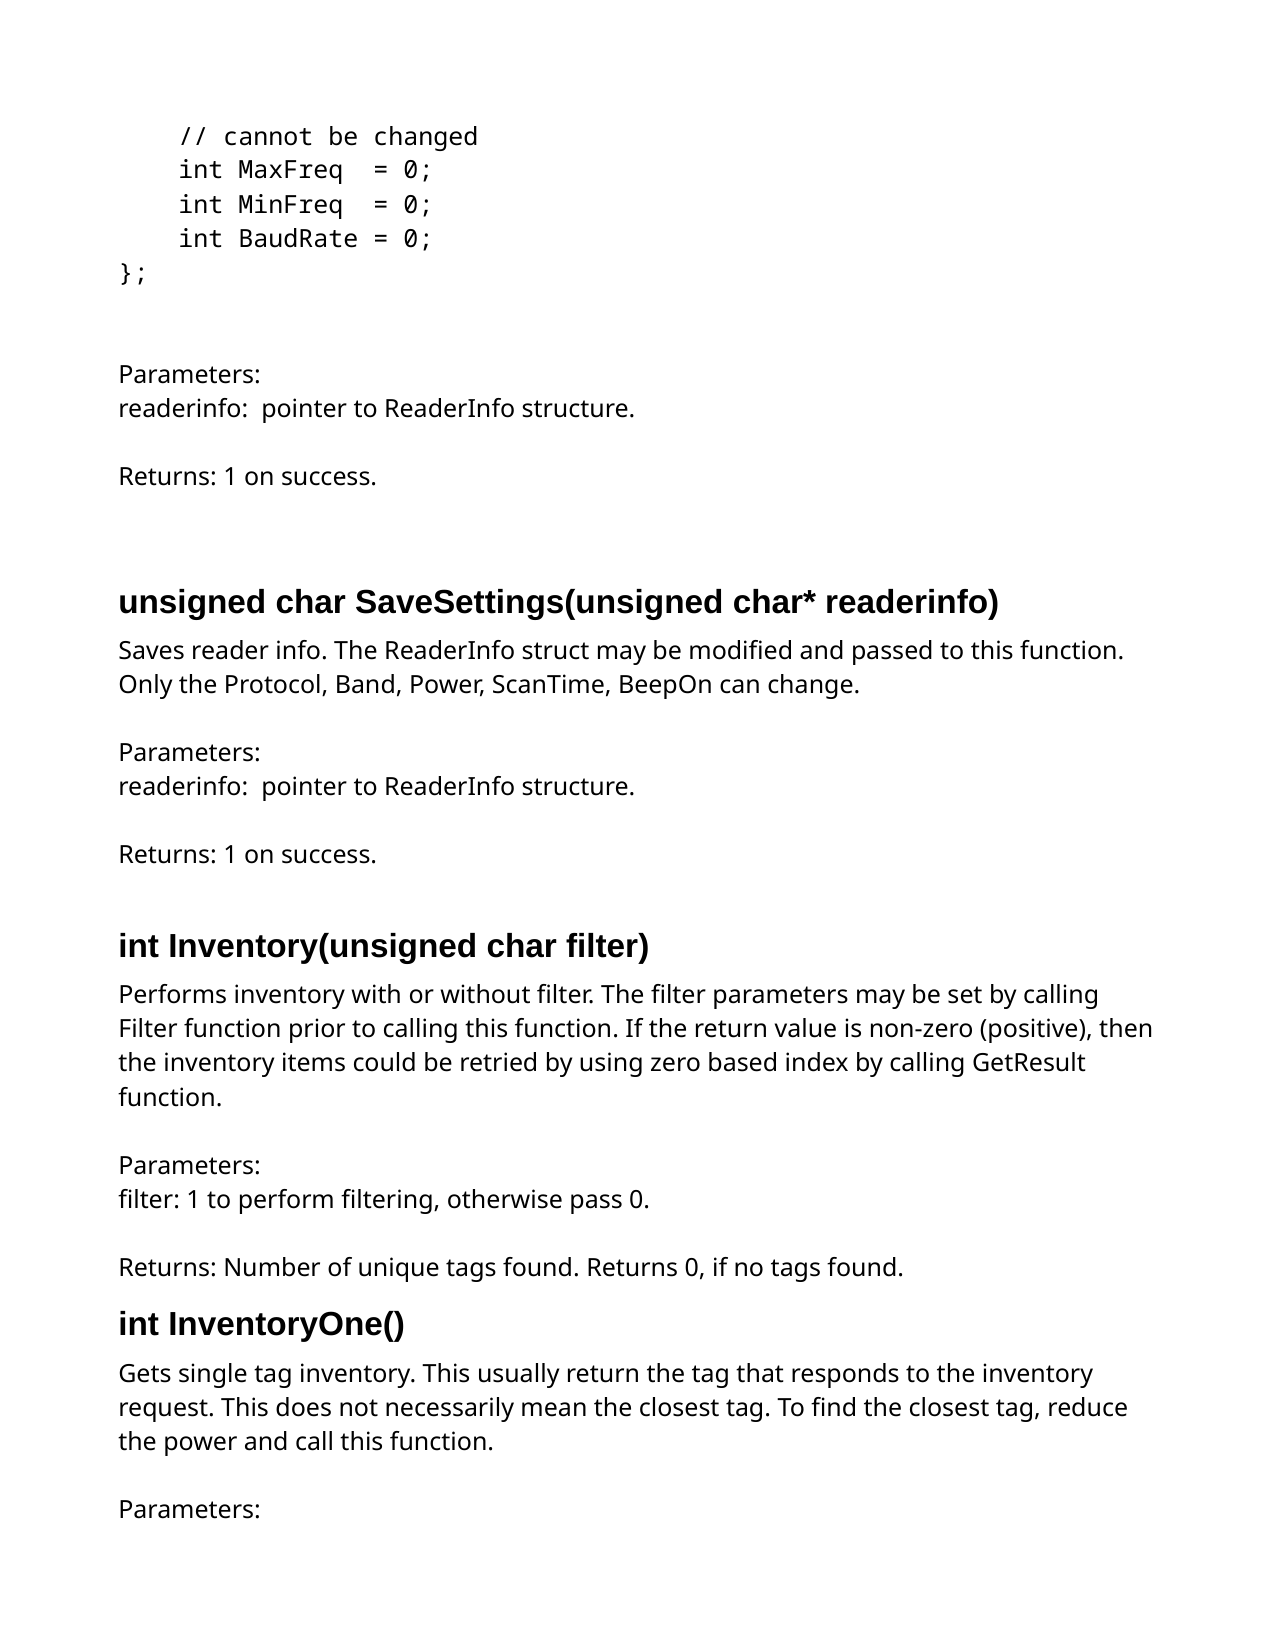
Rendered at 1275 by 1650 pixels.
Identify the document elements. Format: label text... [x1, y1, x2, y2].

text Saves reader info. The ReaderInfo struct may be modified and passed to this function. Only the Protocol, Band, Power, ScanTime, BeepOn can change. [118, 633, 1157, 701]
text Returns: 1 on success. [118, 837, 1157, 871]
text Parameters: [118, 735, 1157, 769]
text Returns: Number of unique tags found. Returns 0, if no tags found. [118, 1249, 1157, 1283]
text Parameters: [118, 1492, 1157, 1526]
text Gets single tag inventory. This usually return the tag that responds to the inventory request. This does not necessarily mean the closest tag. To find the closest tag, reduce the power and call this function. [118, 1355, 1157, 1457]
subtitle unsigned char SaveSettings(unsigned char* readerinfo) [118, 582, 1157, 620]
subtitle int InventoryOne() [118, 1304, 1157, 1343]
text int MaxFreq = 0; [118, 152, 1157, 186]
text filter: 1 to perform filtering, otherwise pass 0. [118, 1181, 1157, 1215]
subtitle int Inventory(unsigned char filter) [118, 926, 1157, 964]
text Parameters: [118, 1147, 1157, 1181]
text // cannot be changed [118, 118, 1157, 152]
text int BaudRate = 0; [118, 220, 1157, 254]
text readerinfo: pointer to ReaderInfo structure. [118, 769, 1157, 803]
text int MinFreq = 0; [118, 186, 1157, 220]
text }; [118, 254, 1157, 288]
text Returns: 1 on success. [118, 459, 1157, 493]
text Performs inventory with or without filter. The filter parameters may be set by calling Filter function prior to calling this function. If the return value is non-zero (positive), then the inventory items could be retried by using zero based index by calling GetResult function. [118, 977, 1157, 1113]
text Parameters: [118, 357, 1157, 391]
text readerinfo: pointer to ReaderInfo structure. [118, 391, 1157, 425]
